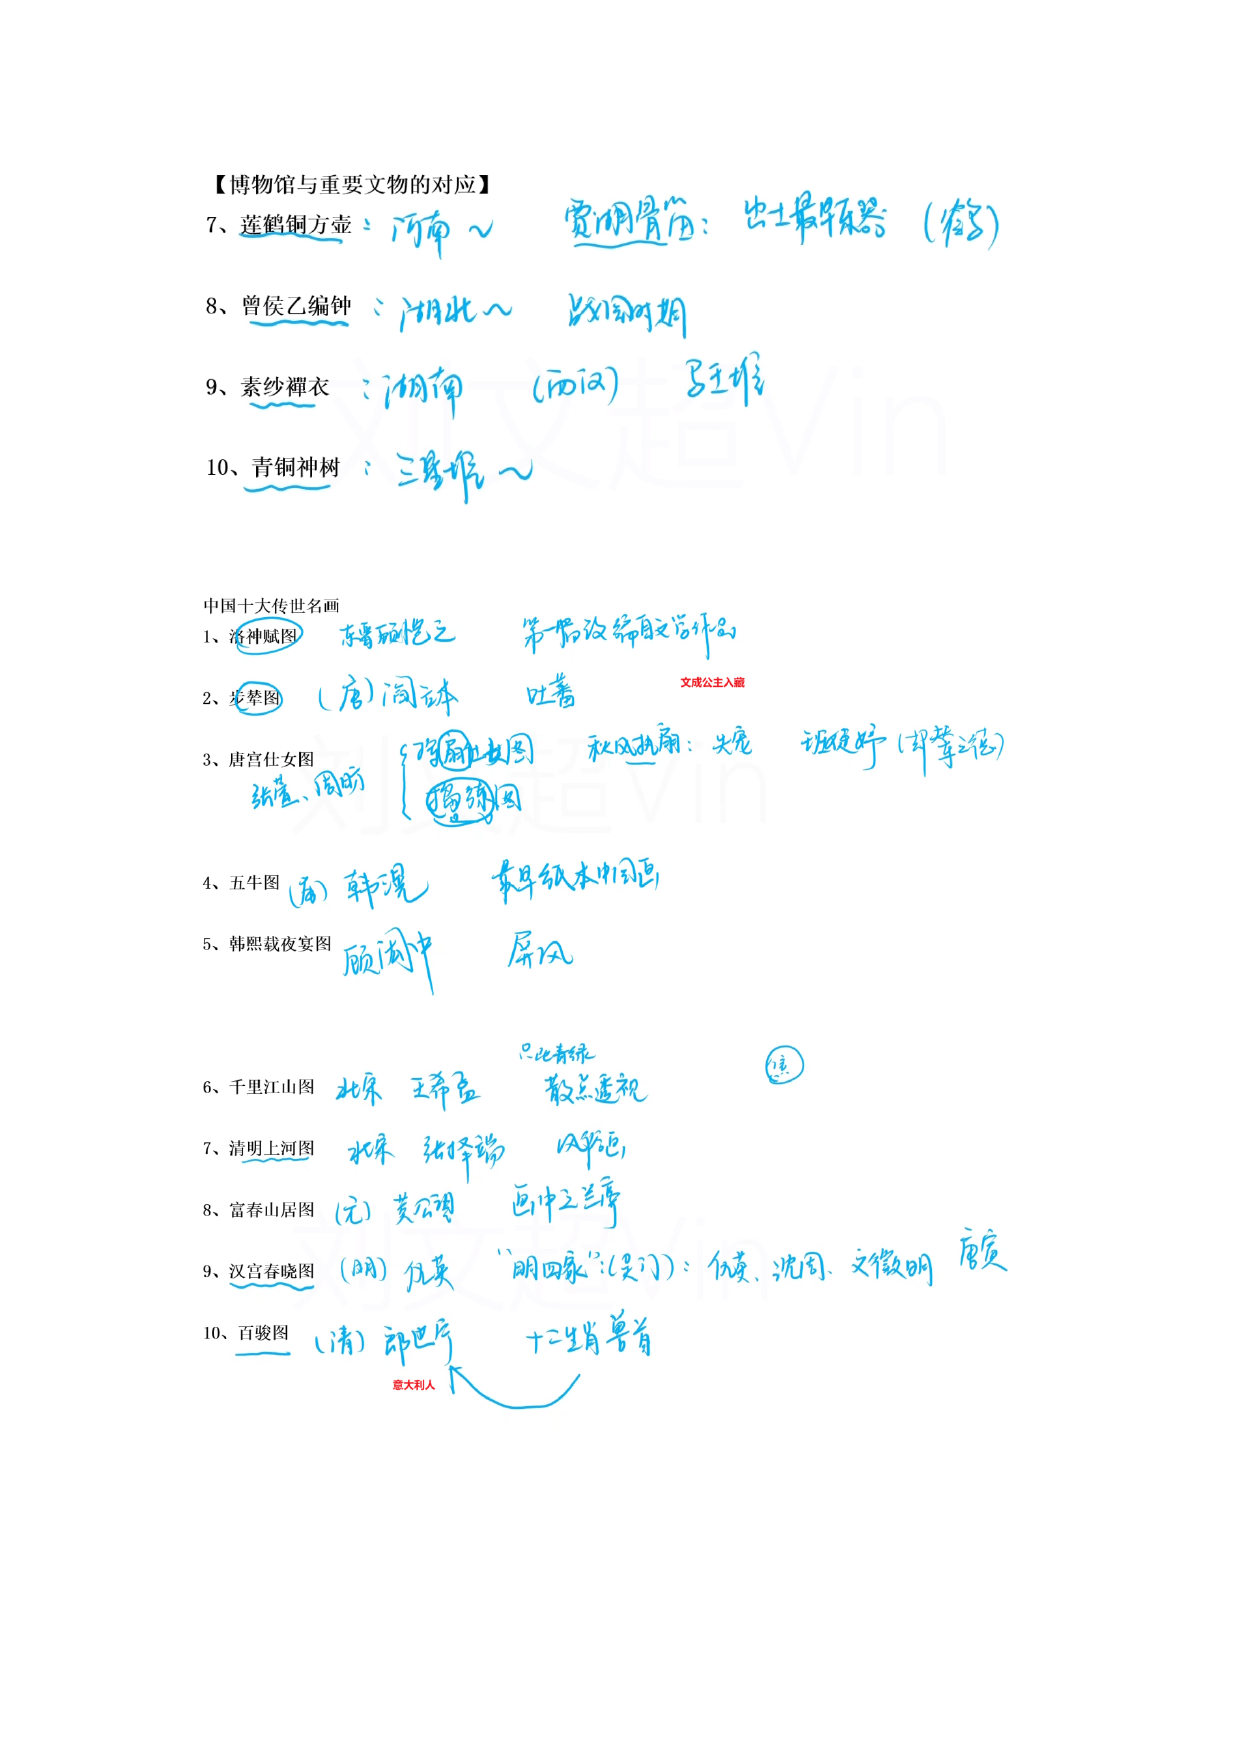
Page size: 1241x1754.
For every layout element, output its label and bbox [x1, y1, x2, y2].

picture [187, 1039, 1053, 1440]
picture [187, 584, 1052, 1014]
picture [187, 162, 1053, 565]
